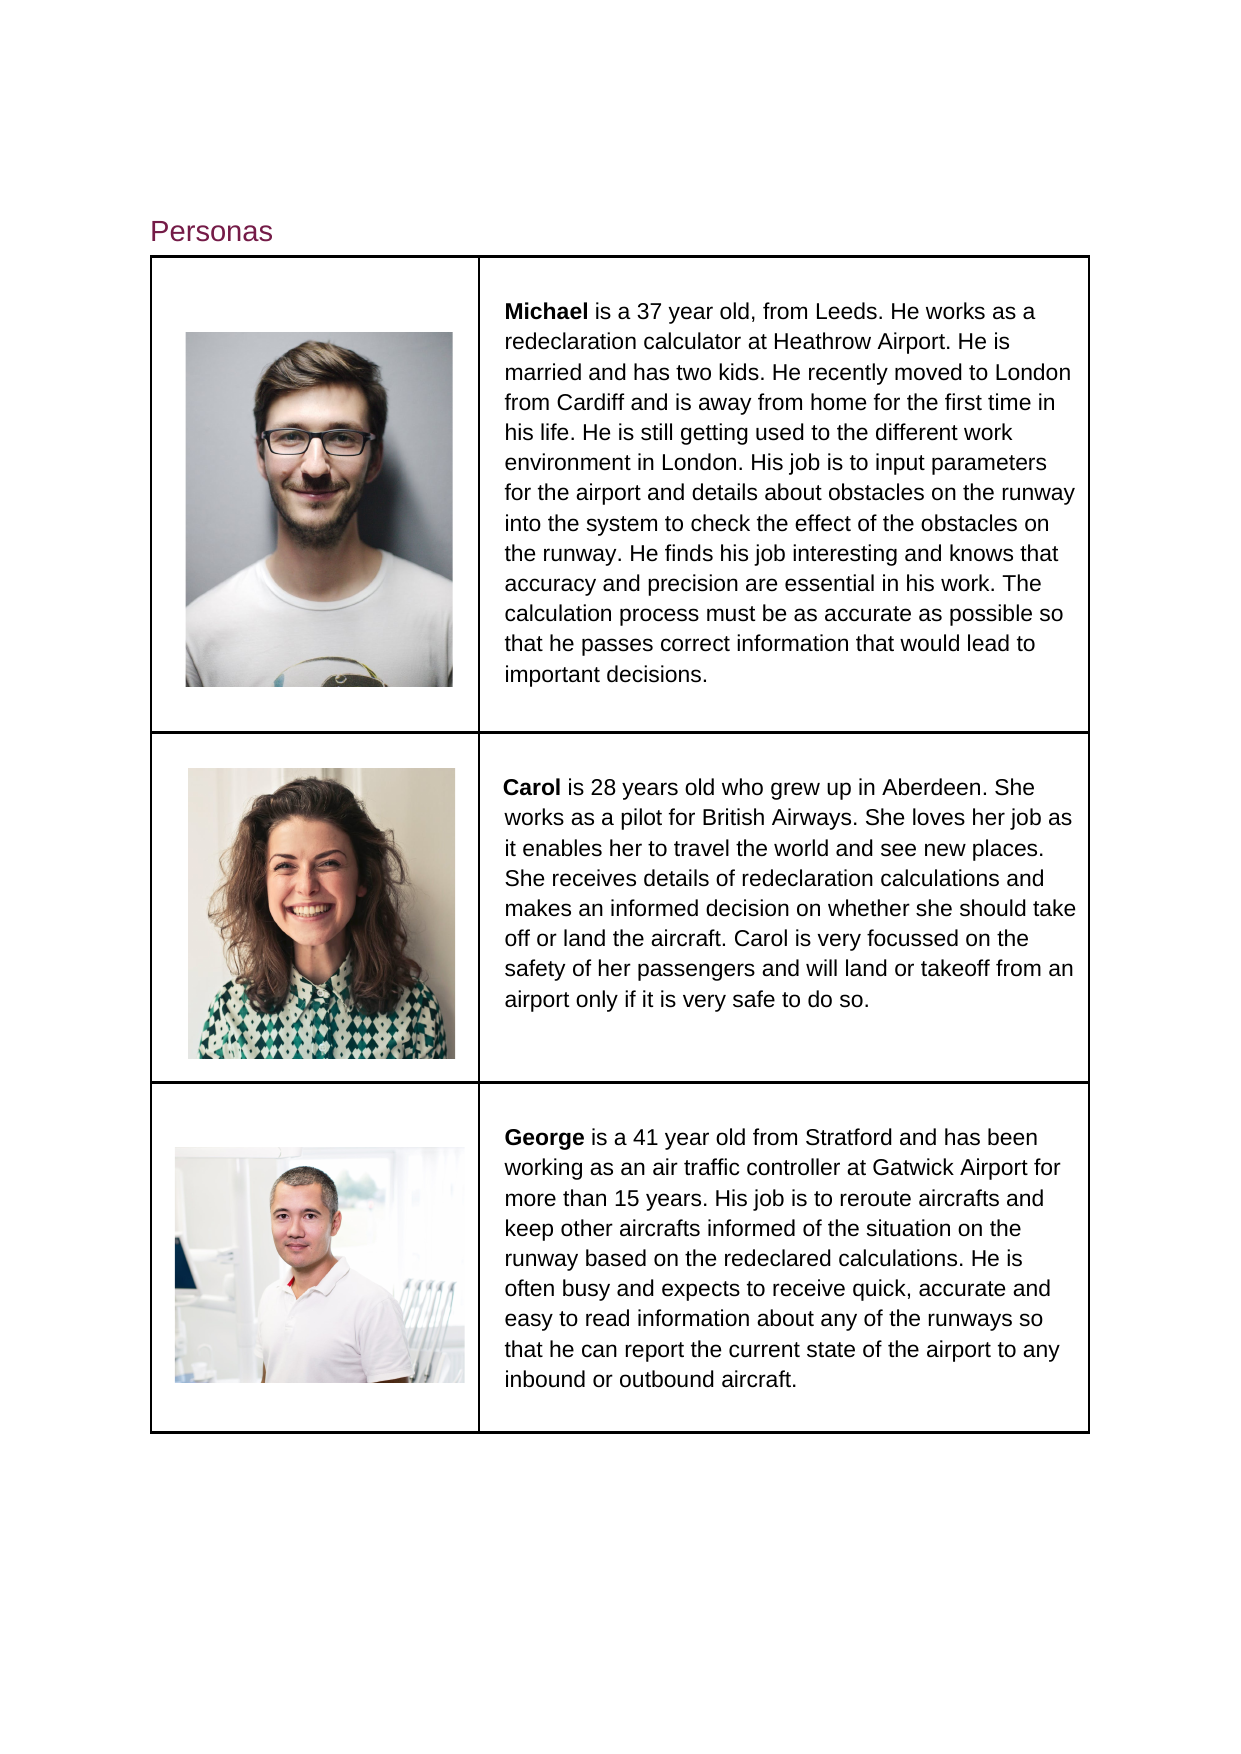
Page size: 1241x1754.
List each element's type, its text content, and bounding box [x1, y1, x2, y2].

picture [185, 332, 453, 687]
table_cell [152, 734, 478, 1081]
picture [188, 768, 456, 1059]
picture [174, 1147, 465, 1383]
table_header [152, 258, 478, 731]
subtitle Personas [150, 213, 1090, 247]
table_cell George is a 41 year old from Stratford and has been working as an air traffic controller at Gatwick Airport for more than 15 years. His job is to reroute aircrafts and keep other aircrafts informed of the situation on the runway based on the redeclared calculations. He is often busy and expects to receive quick, accurate and easy to read information about any of the runways so that he can report the current state of the airport to any inbound or outbound aircraft. [480, 1084, 1088, 1431]
table_header Michael is a 37 year old, from Leeds. He works as a redeclaration calculator at Heathrow Airport. He is married and has two kids. He recently moved to London from Cardiff and is away from home for the first time in his life. He is still getting used to the different work environment in London. His job is to input parameters for the airport and details about obstacles on the runway into the system to check the effect of the obstacles on the runway. He finds his job interesting and knows that accuracy and precision are essential in his work. The calculation process must be as accurate as possible so that he passes correct information that would lead to important decisions. [480, 258, 1088, 731]
table_cell [152, 1084, 478, 1431]
table_cell Carol is 28 years old who grew up in Aberdeen. She works as a pilot for British Airways. She loves her job as it enables her to travel the world and see new places. She receives details of redeclaration calculations and makes an informed decision on whether she should take off or land the aircraft. Carol is very focussed on the safety of her passengers and will land or takeoff from an airport only if it is very safe to do so. [480, 734, 1088, 1081]
